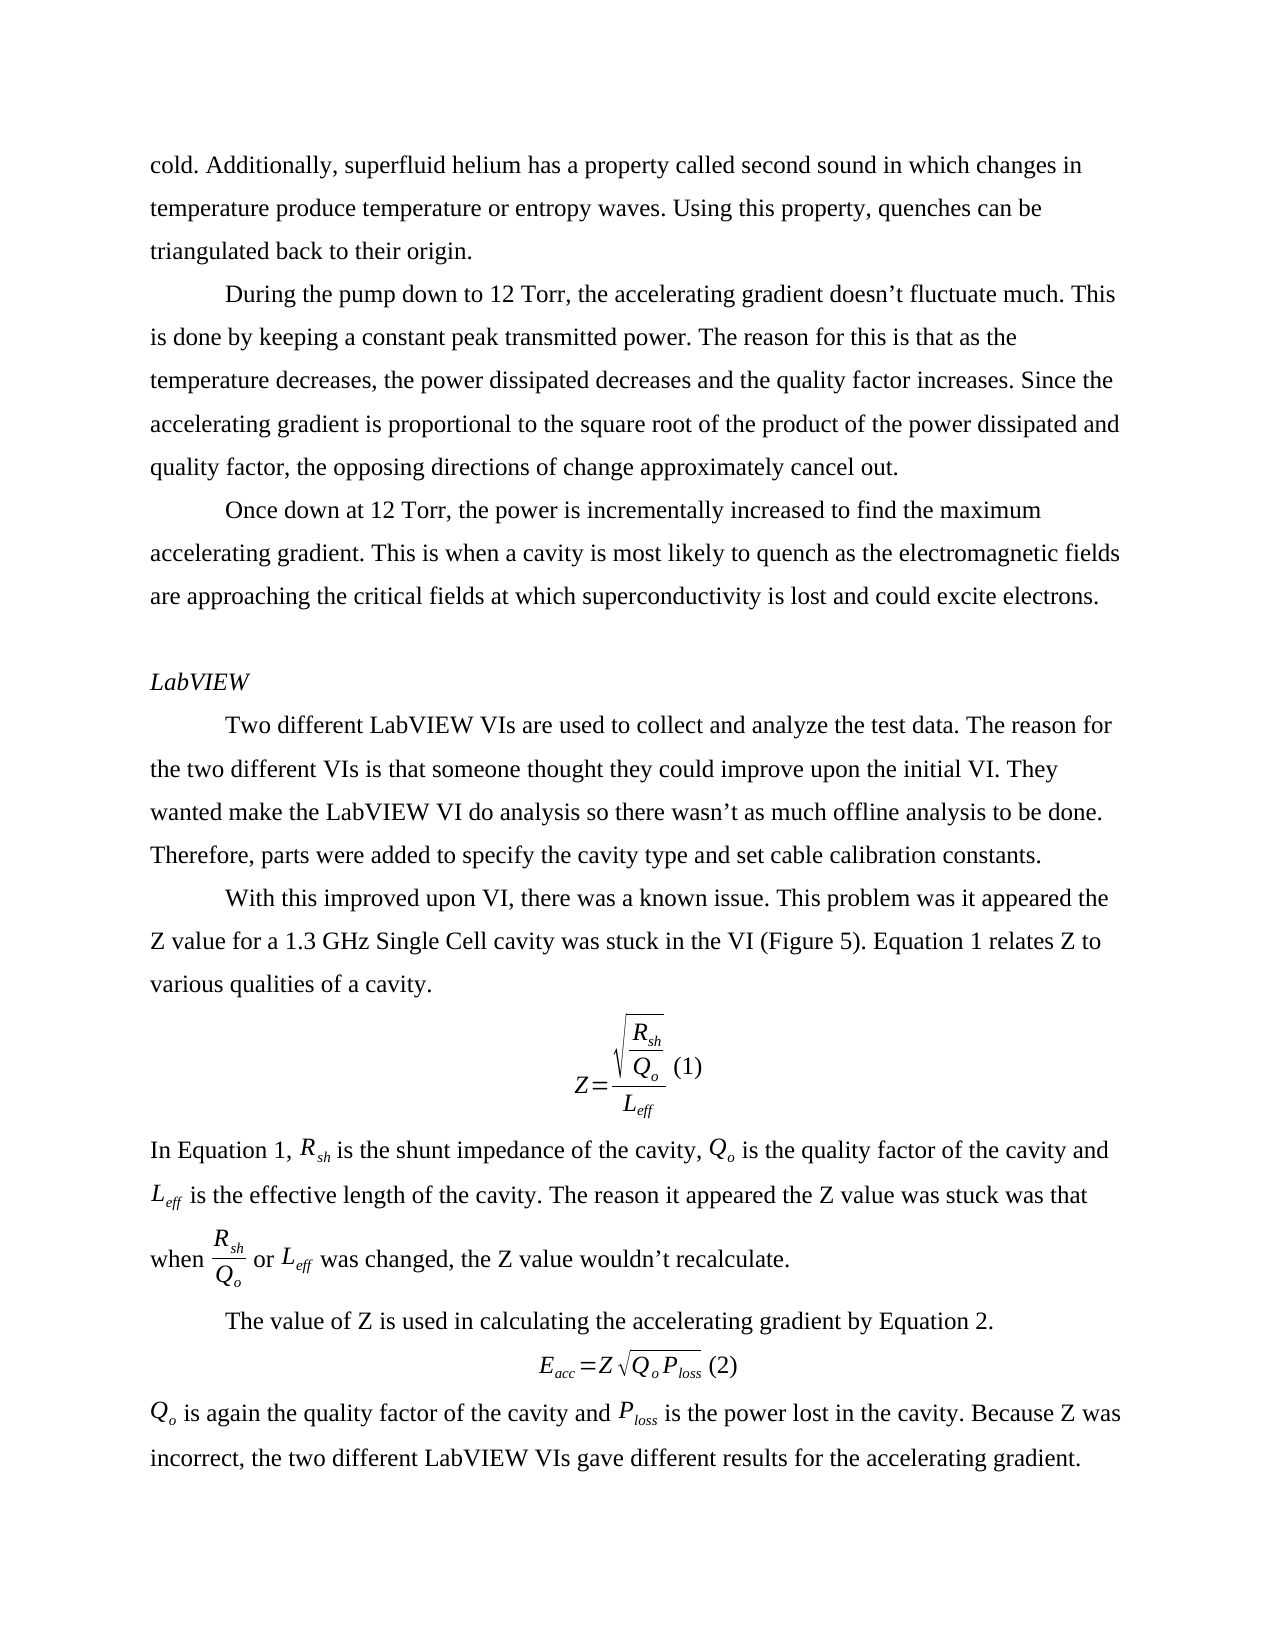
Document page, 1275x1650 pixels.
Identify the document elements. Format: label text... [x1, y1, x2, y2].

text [150, 1397, 1125, 1472]
text The value of Z is used in calculating the accelerating gradient by Equation 2. [150, 1306, 1125, 1334]
text Once down at 12 Torr, the power is incrementally increased to find the maximum accelerating gradient. This is when a cavity is most likely to quench as the electromagnetic fields are approaching the critical fields at which superconductivity is lost and could excite electrons. [150, 495, 1125, 610]
text (1) [150, 1012, 1125, 1119]
text During the pump down to 12 Torr, the accelerating gradient doesn’t fluctuate much. This is done by keeping a constant peak transmitted power. The reason for this is that as the temperature decreases, the power dissipated decreases and the quality factor increases. Since the accelerating gradient is proportional to the square root of the product of the power dissipated and quality factor, the opposing directions of change approximately cancel out. [150, 279, 1125, 481]
text (2) [150, 1349, 1125, 1382]
text Two different LabVIEW VIs are used to collect and analyze the test data. The reason for the two different VIs is that someone thought they could improve upon the initial VI. They wanted make the LabVIEW VI do analysis so there wasn’t as much offline analysis to be done. Therefore, parts were added to specify the cavity type and set cable calibration constants. [150, 711, 1125, 869]
text LabVIEW [150, 667, 1125, 696]
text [150, 150, 1125, 265]
text With this improved upon VI, there was a known issue. This problem was it appeared the Z value for a 1.3 GHz Single Cell cavity was stuck in the VI (Figure 5). Equation 1 relates Z to various qualities of a cavity. [150, 883, 1125, 998]
text In Equation 1, is the shunt impedance of the cavity, is the quality factor of the cavity and is the effective length of the cavity. The reason it appeared the Z value was stuck was that when or was changed, the Z value wouldn’t recalculate. [150, 1134, 1125, 1291]
